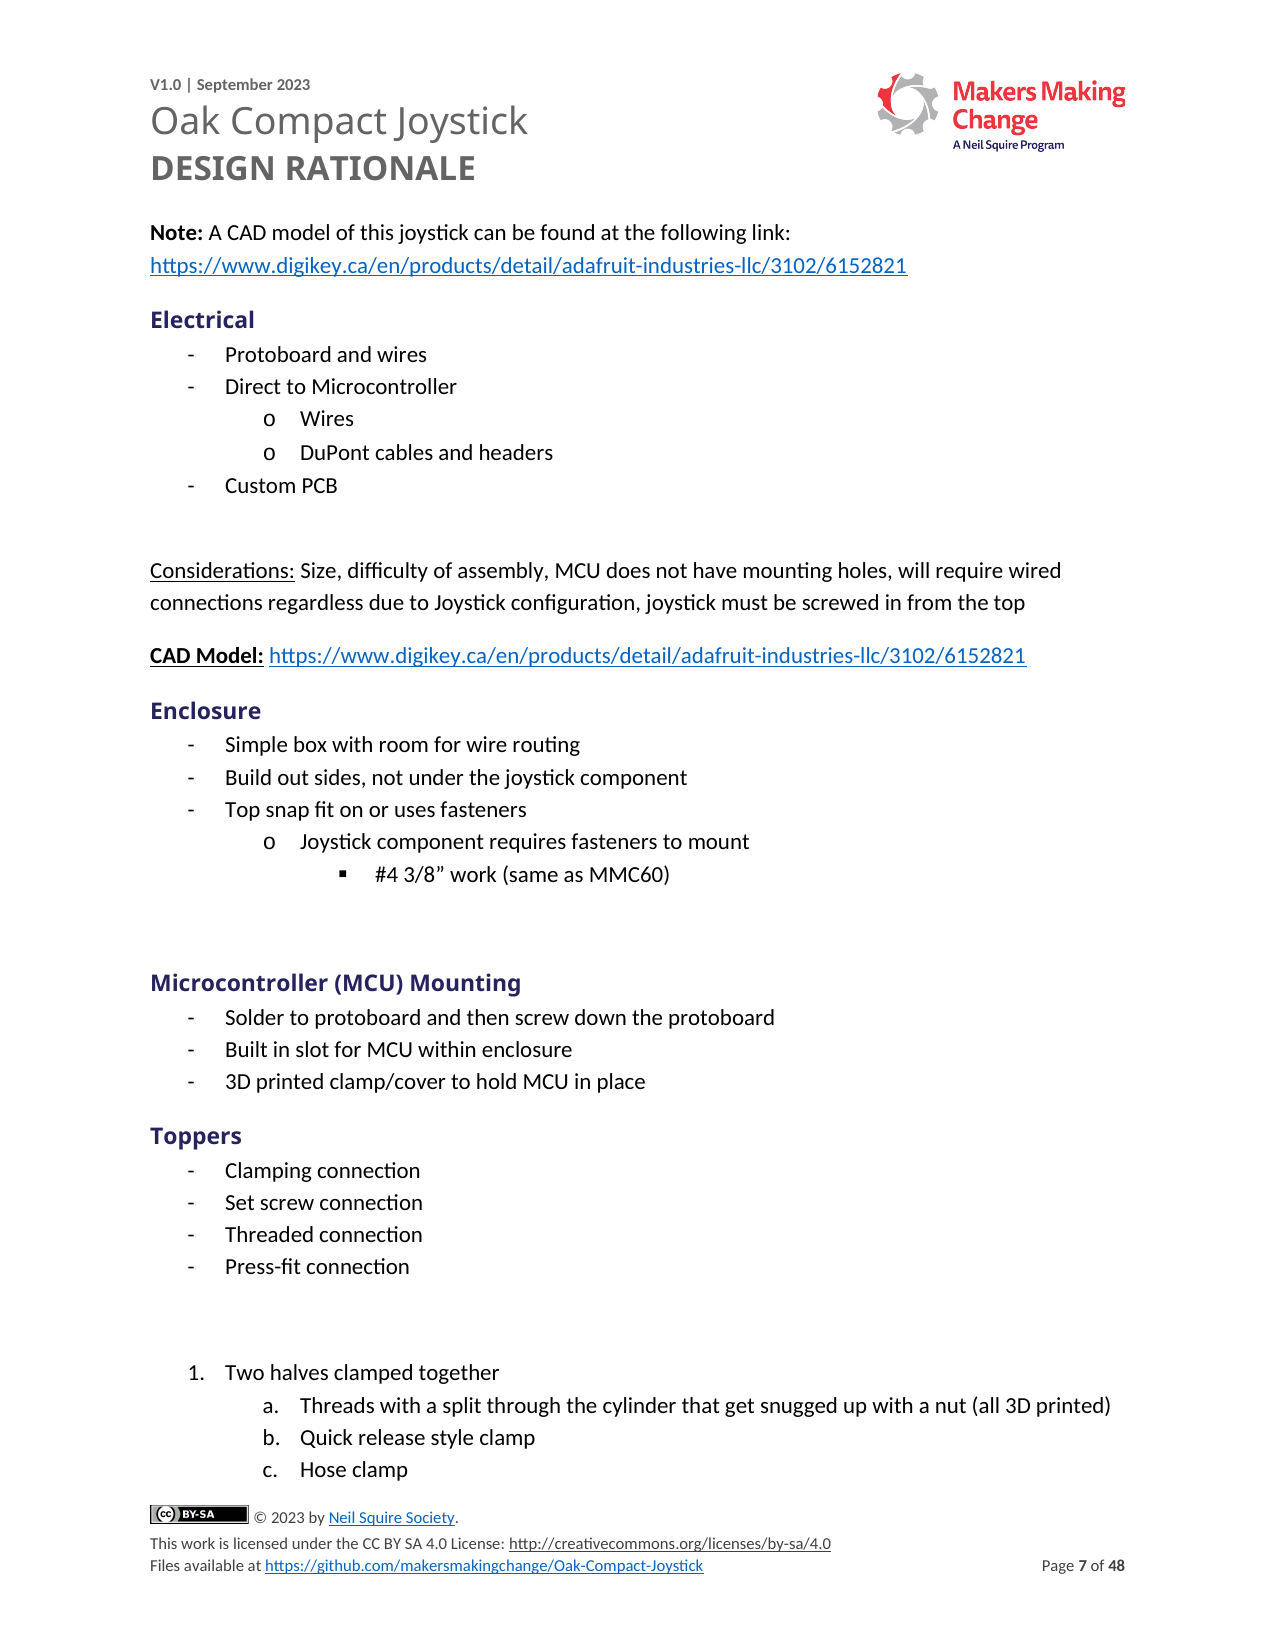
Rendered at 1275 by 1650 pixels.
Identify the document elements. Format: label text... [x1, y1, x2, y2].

list Clamping connection [187, 1156, 1125, 1184]
text CAD Model: https://www.digikey.ca/en/products/detail/adafruit-industries-llc/3102/6152821 [150, 642, 1125, 669]
picture [877, 73, 1125, 152]
list Top snap fit on or uses fasteners [187, 795, 1125, 823]
list Threaded connection [187, 1220, 1125, 1248]
list Wires [262, 404, 1125, 433]
list DuPont cables and headers [262, 438, 1125, 467]
text Considerations: Size, difficulty of assembly, MCU does not have mounting holes, will require wired connections regardless due to Joystick configuration, joystick must be screwed in from the top [150, 556, 1125, 617]
list Threads with a split through the cylinder that get snugged up with a nut (all 3D printed) [262, 1391, 1125, 1419]
list Joystick component requires fasteners to mount [262, 827, 1125, 856]
text Note: A CAD model of this joystick can be found at the following link: https://www.digikey.ca/en/products/detail/adafruit-industries-llc/3102/6152821 [150, 218, 1125, 279]
picture [150, 1505, 249, 1524]
subtitle Toppers [150, 1120, 1125, 1151]
list Protoboard and wires [187, 340, 1125, 368]
list 3D printed clamp/cover to hold MCU in place [187, 1067, 1125, 1095]
subtitle Enclosure [150, 694, 1125, 726]
list Press-fit connection [187, 1252, 1125, 1281]
list Solder to protoboard and then screw down the protoboard [187, 1003, 1125, 1031]
list #4 3/8” work (same as MMC60) [337, 861, 1125, 889]
subtitle Microcontroller (MCU) Mounting [150, 967, 1125, 998]
list Hose clamp [262, 1455, 1125, 1483]
list Quick release style clamp [262, 1423, 1125, 1451]
list Simple box with room for wire routing [187, 731, 1125, 758]
list Custom PCB [187, 471, 1125, 499]
list Set screw connection [187, 1188, 1125, 1216]
list Build out sides, not under the joystick component [187, 763, 1125, 791]
list Two halves clamped together [187, 1358, 1125, 1387]
list Direct to Microcontroller [187, 372, 1125, 400]
subtitle Electrical [150, 304, 1125, 335]
list Built in slot for MCU within enclosure [187, 1035, 1125, 1063]
